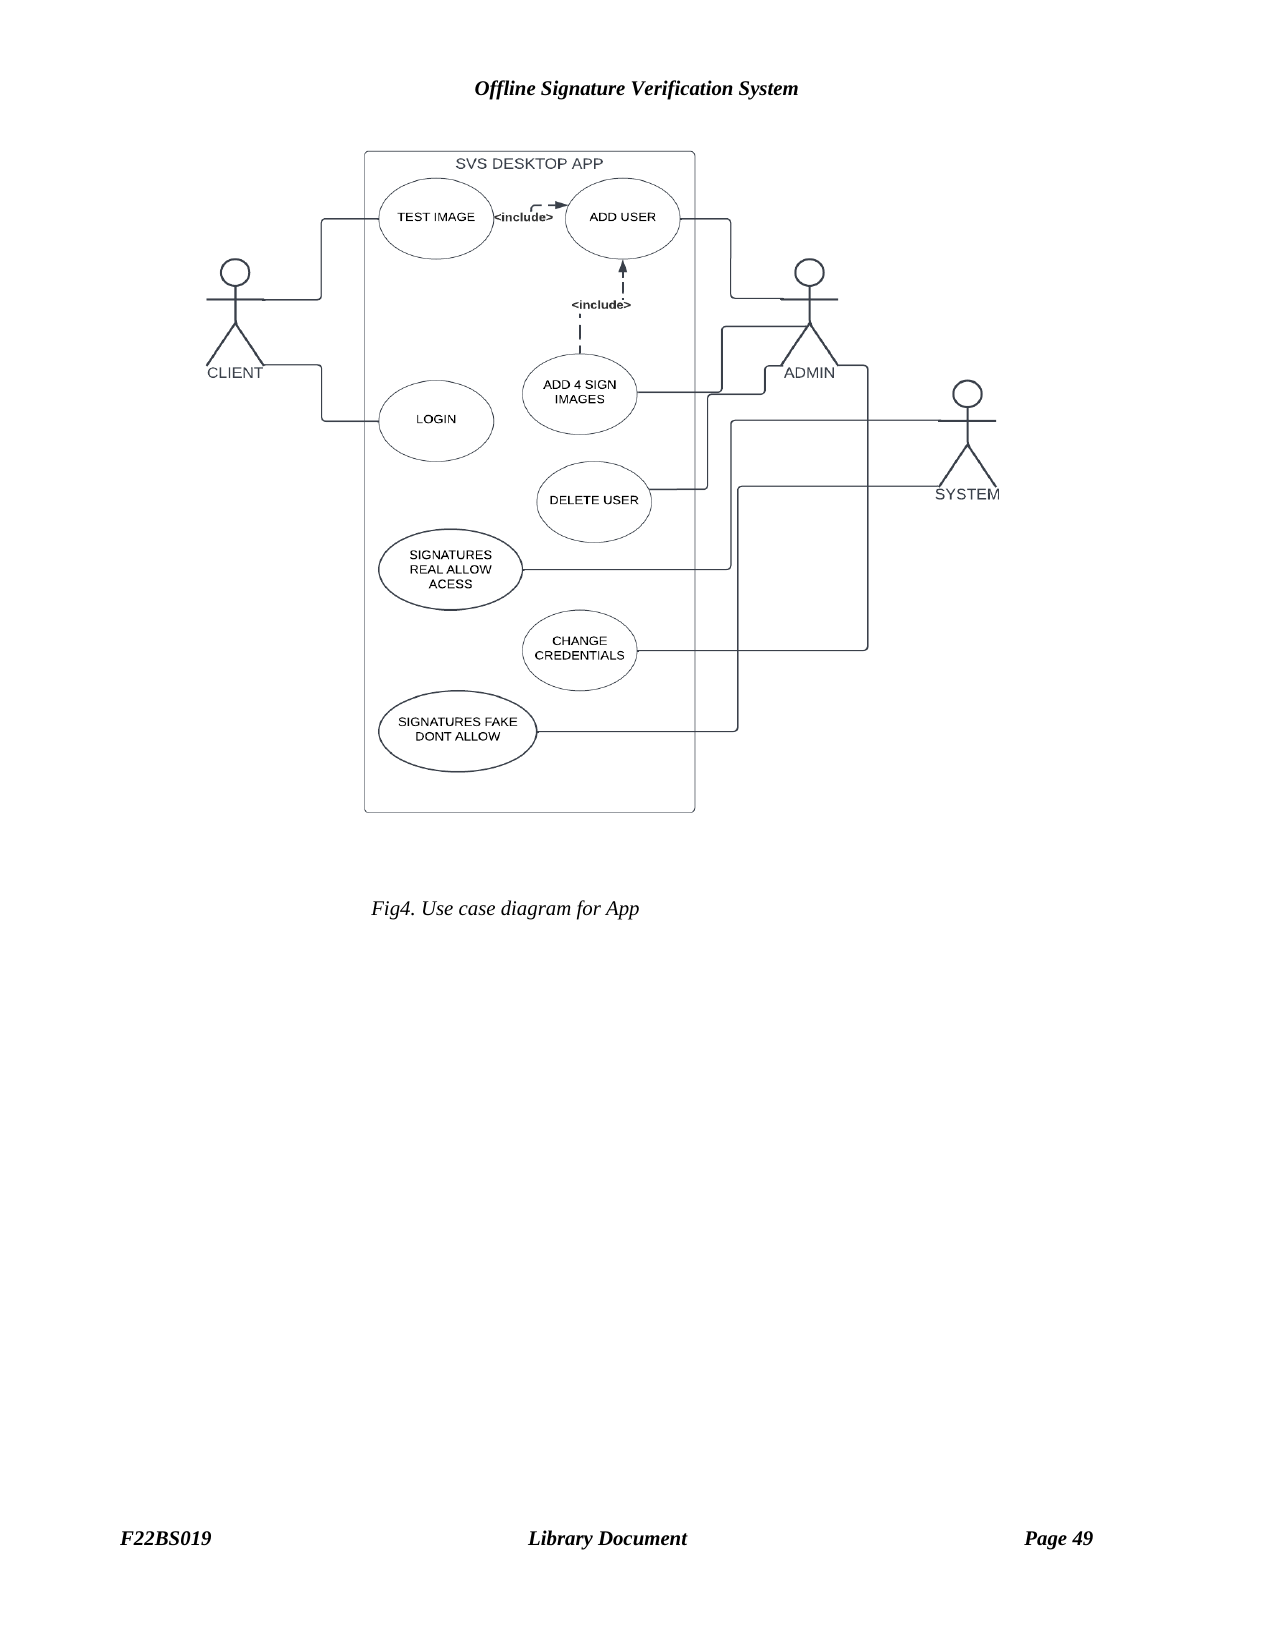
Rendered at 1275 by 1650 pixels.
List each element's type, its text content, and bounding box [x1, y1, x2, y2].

text Fig4. Use case diagram for App [345, 896, 1155, 920]
picture [120, 125, 1082, 839]
